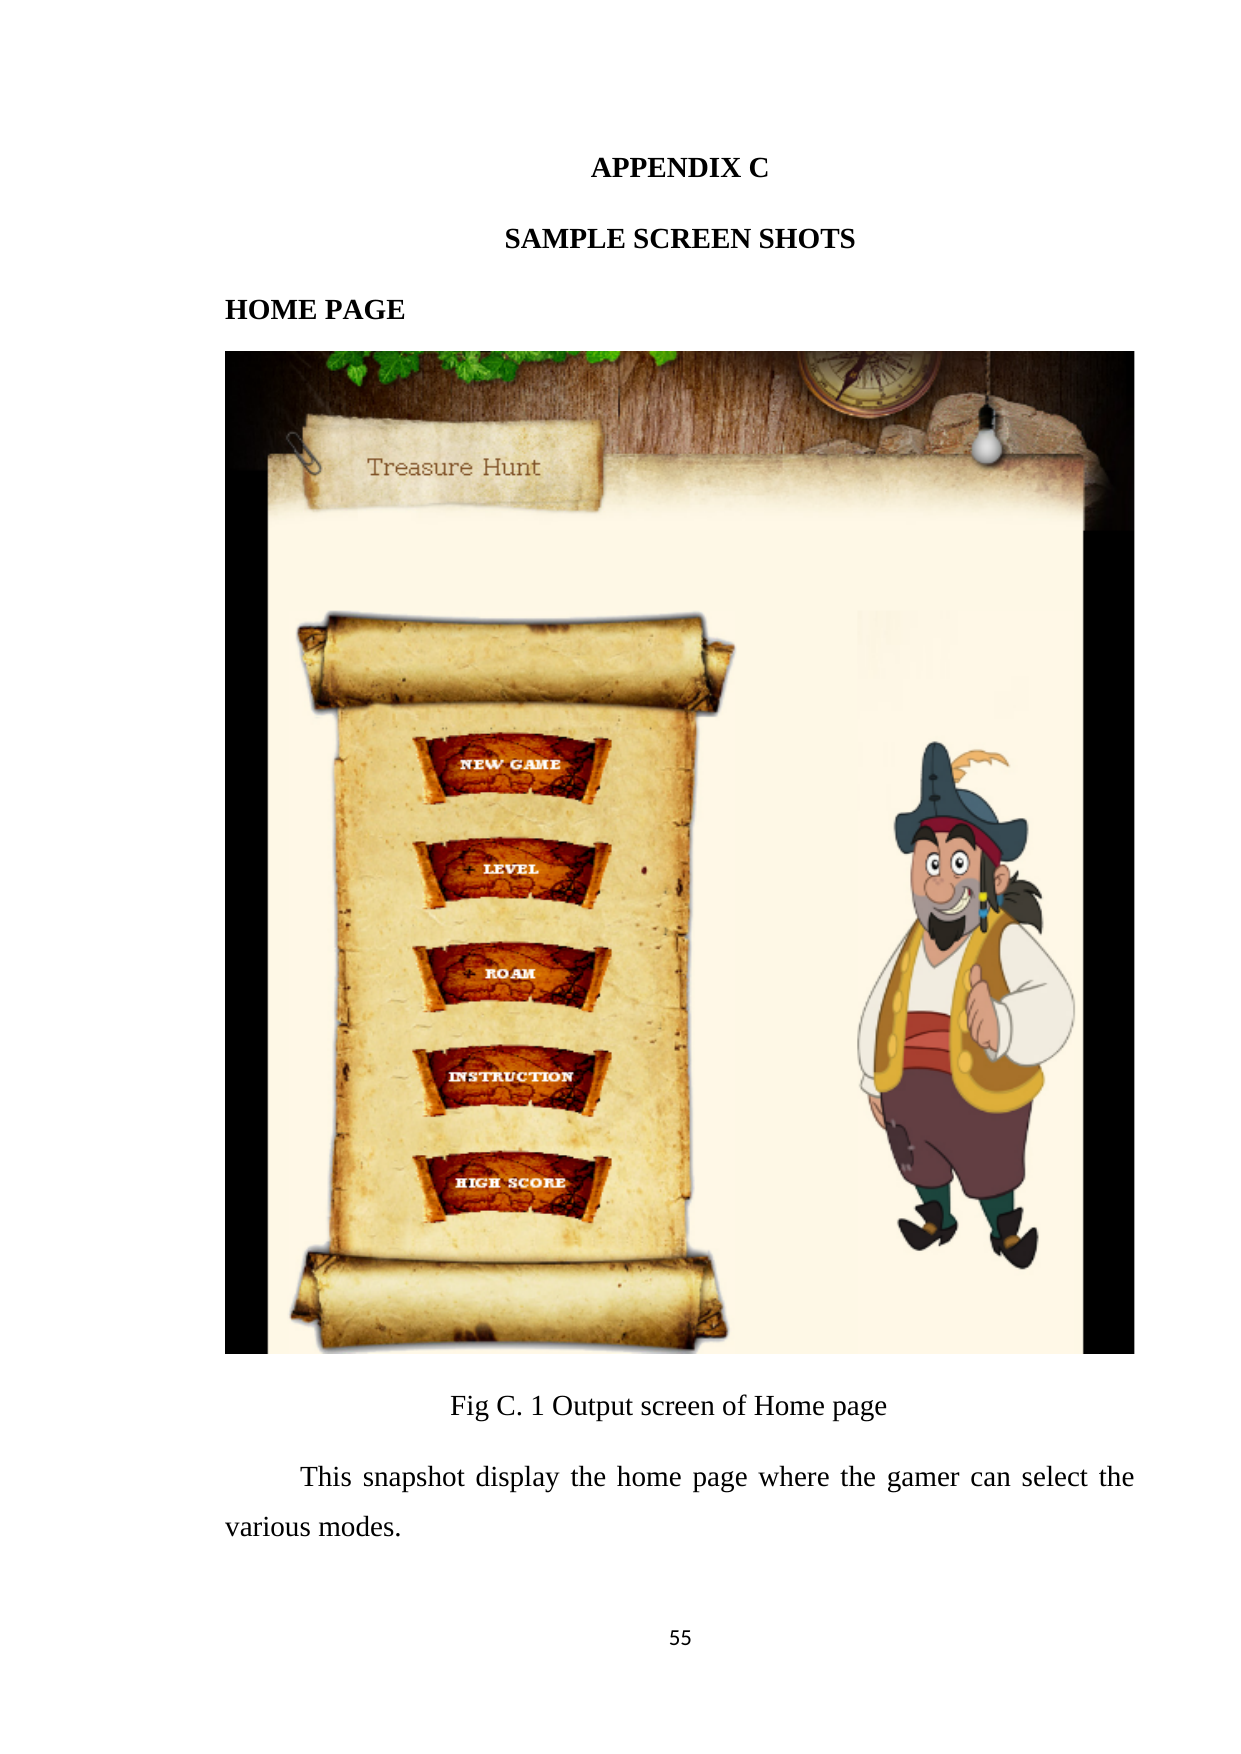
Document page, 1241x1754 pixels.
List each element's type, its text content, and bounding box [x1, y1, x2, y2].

text This snapshot display the home page where the gamer can select the various modes. [225, 1459, 1135, 1543]
text Fig C. 1 Output screen of Home page [375, 1388, 1135, 1422]
text APPENDIX C [225, 150, 1135, 183]
text SAMPLE SCREEN SHOTS [225, 221, 1135, 255]
text HOME PAGE [225, 292, 1135, 326]
picture [225, 351, 1135, 1354]
